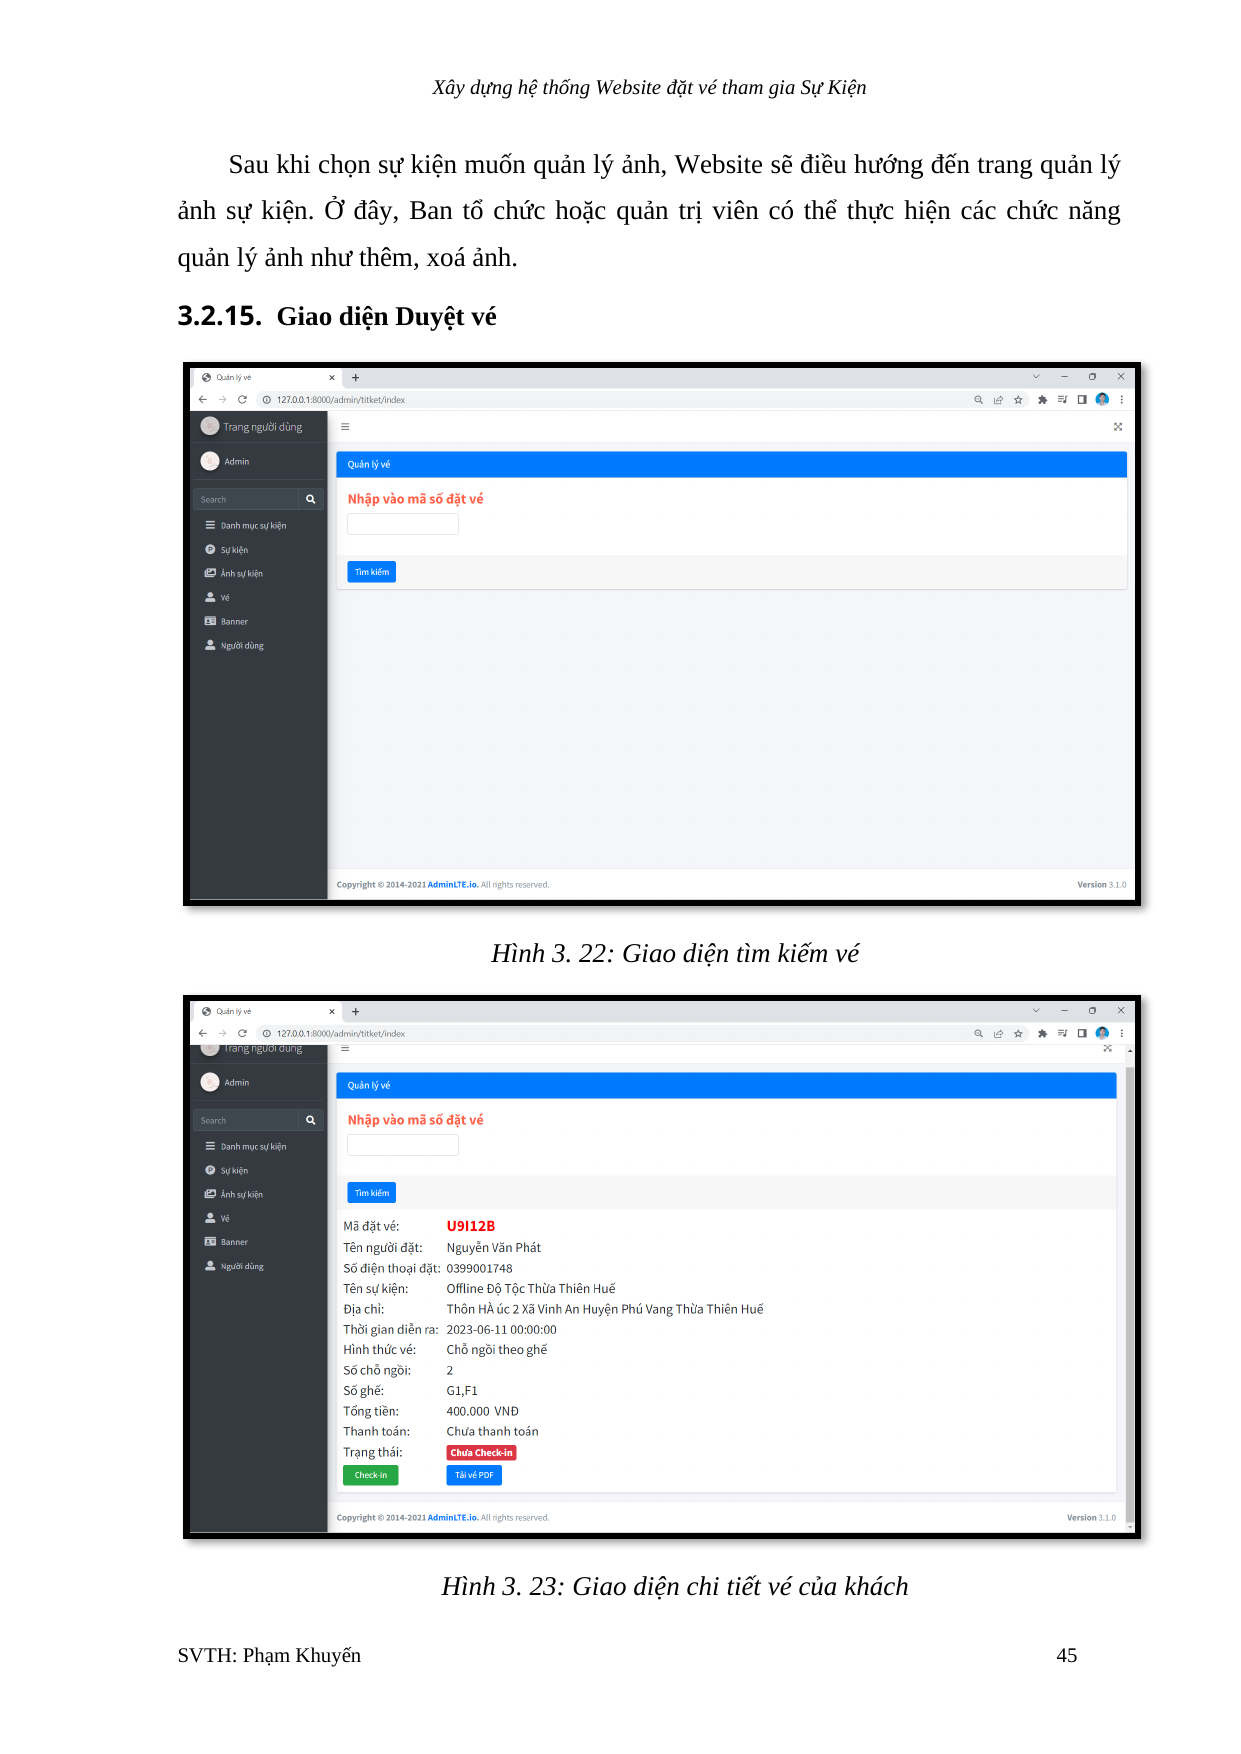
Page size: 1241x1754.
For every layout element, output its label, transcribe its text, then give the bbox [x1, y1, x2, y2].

picture [190, 1001, 1135, 1533]
text Hình 3. 22: Giao diện tìm kiếm vé [177, 937, 1122, 968]
text Hình 3. 23: Giao diện chi tiết vé của khách [177, 1570, 1122, 1601]
subtitle Giao diện Duyệt vé [177, 296, 1122, 333]
picture [190, 368, 1135, 900]
text Sau khi chọn sự kiện muốn quản lý ảnh, Website sẽ điều hướng đến trang quản lý ảnh sự kiện. Ở đây, Ban tổ chức hoặc quản trị viên có thể thực hiện các chức năng quản lý ảnh như thêm, xoá ảnh. [177, 148, 1122, 272]
